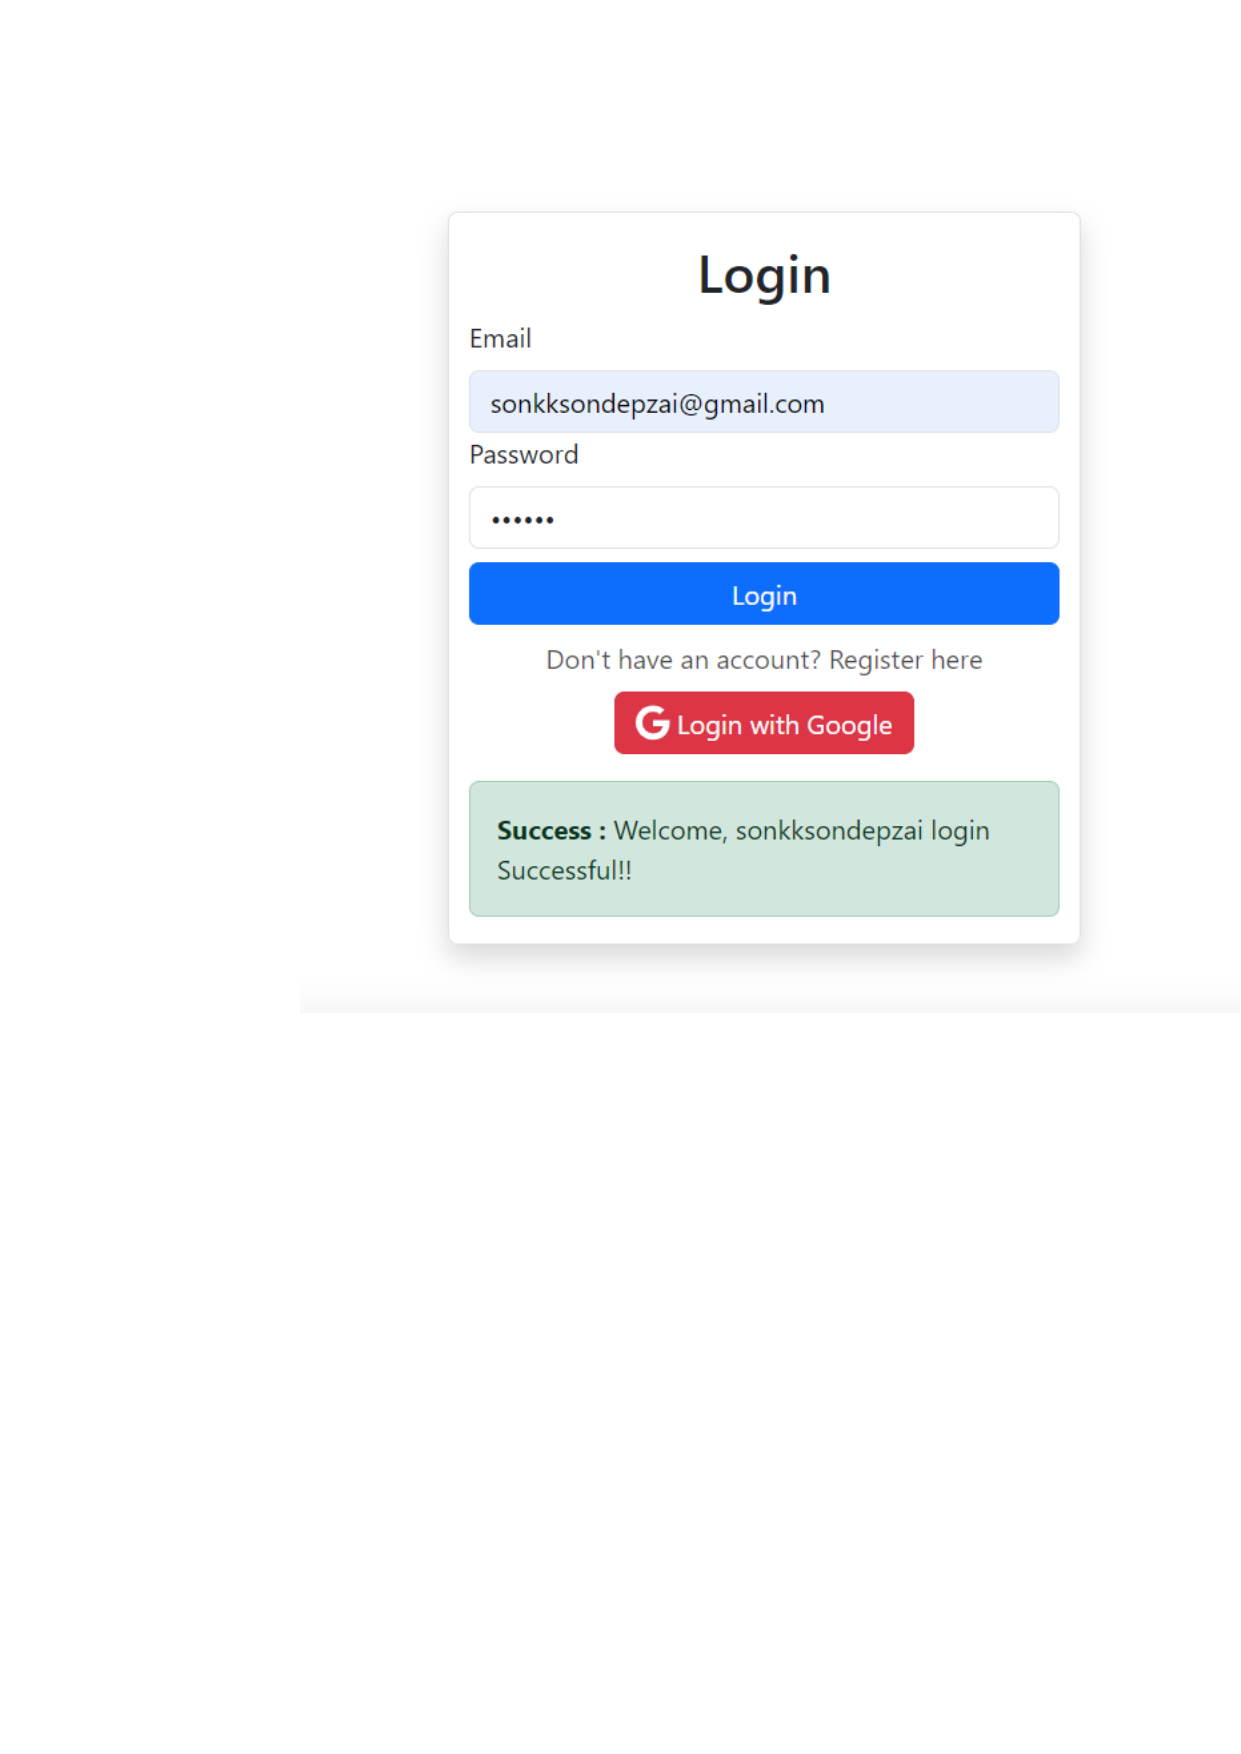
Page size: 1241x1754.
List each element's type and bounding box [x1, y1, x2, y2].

picture [300, 150, 1241, 1013]
